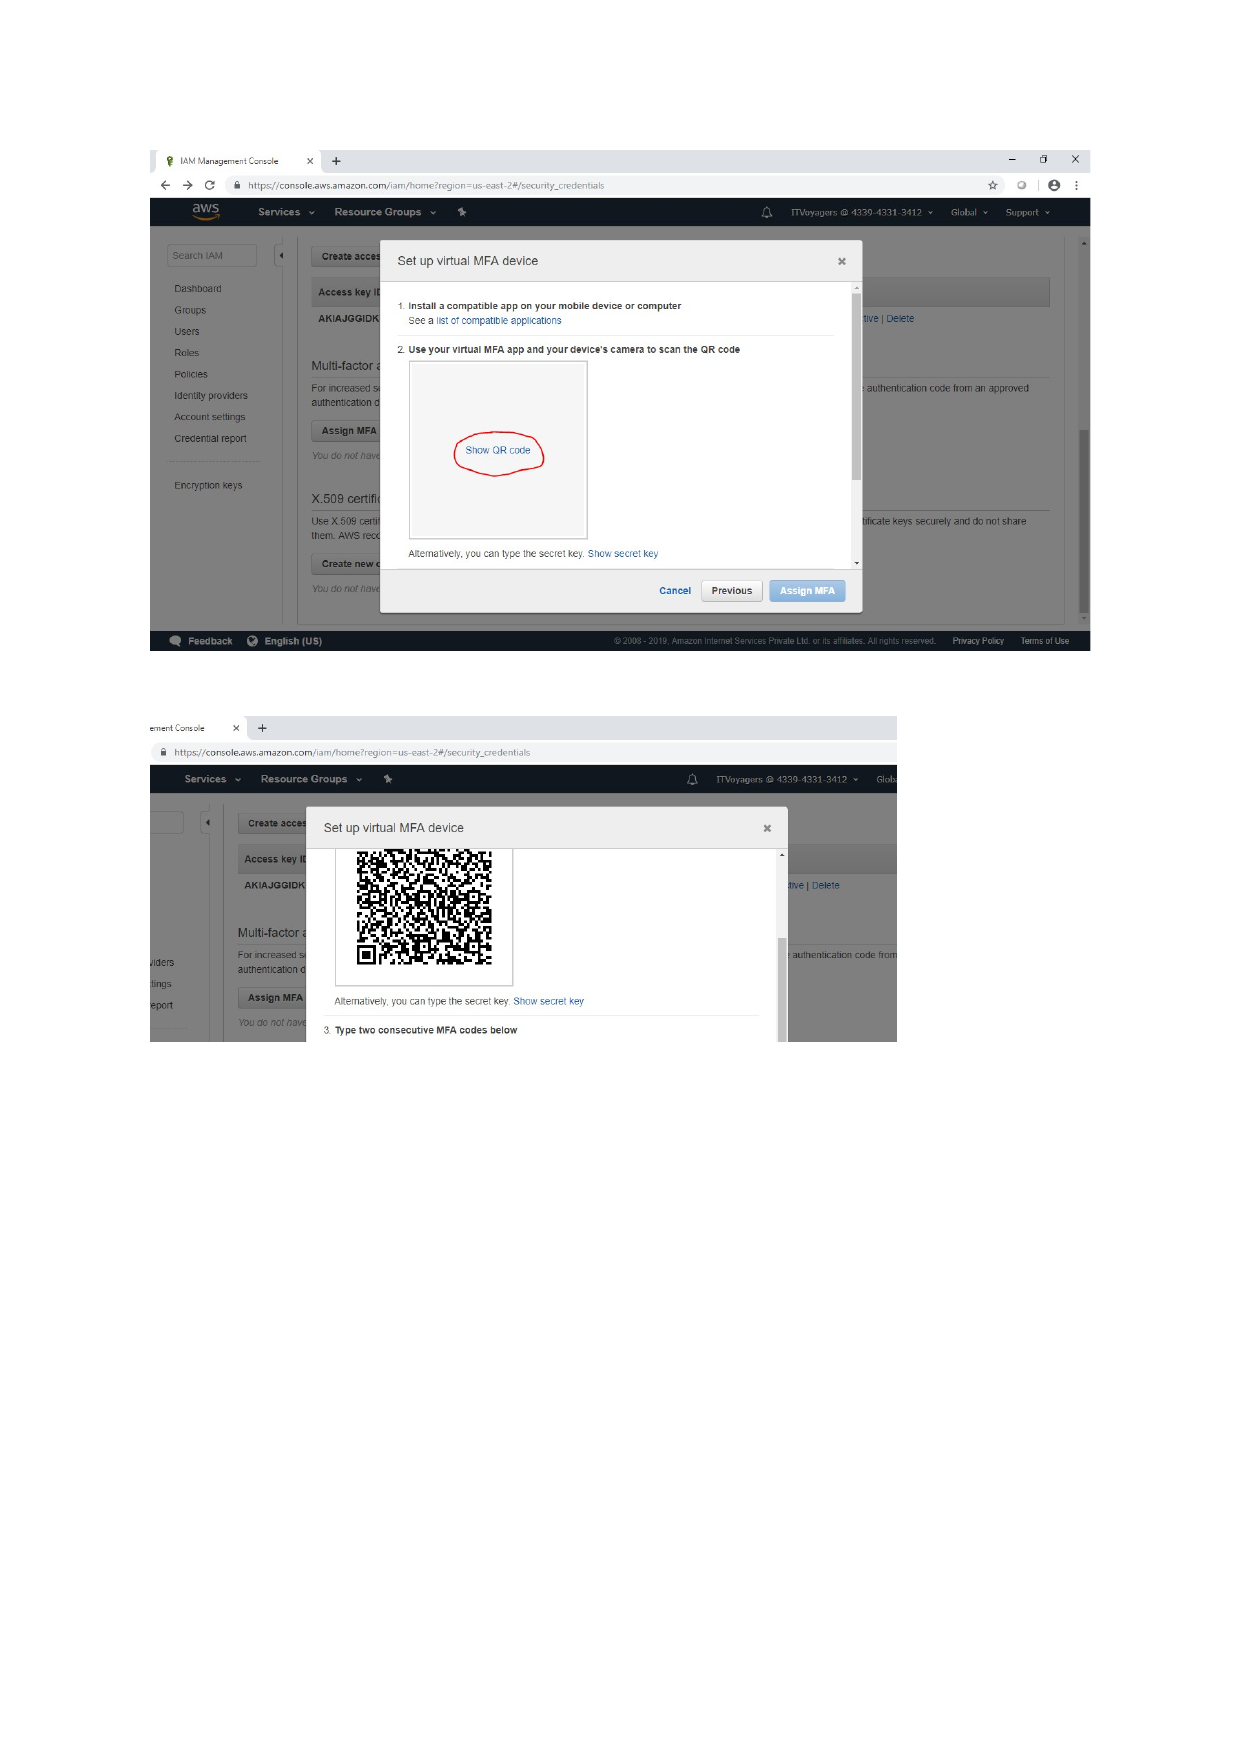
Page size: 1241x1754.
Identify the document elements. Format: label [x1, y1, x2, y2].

picture [150, 716, 897, 1042]
picture [150, 150, 1091, 651]
